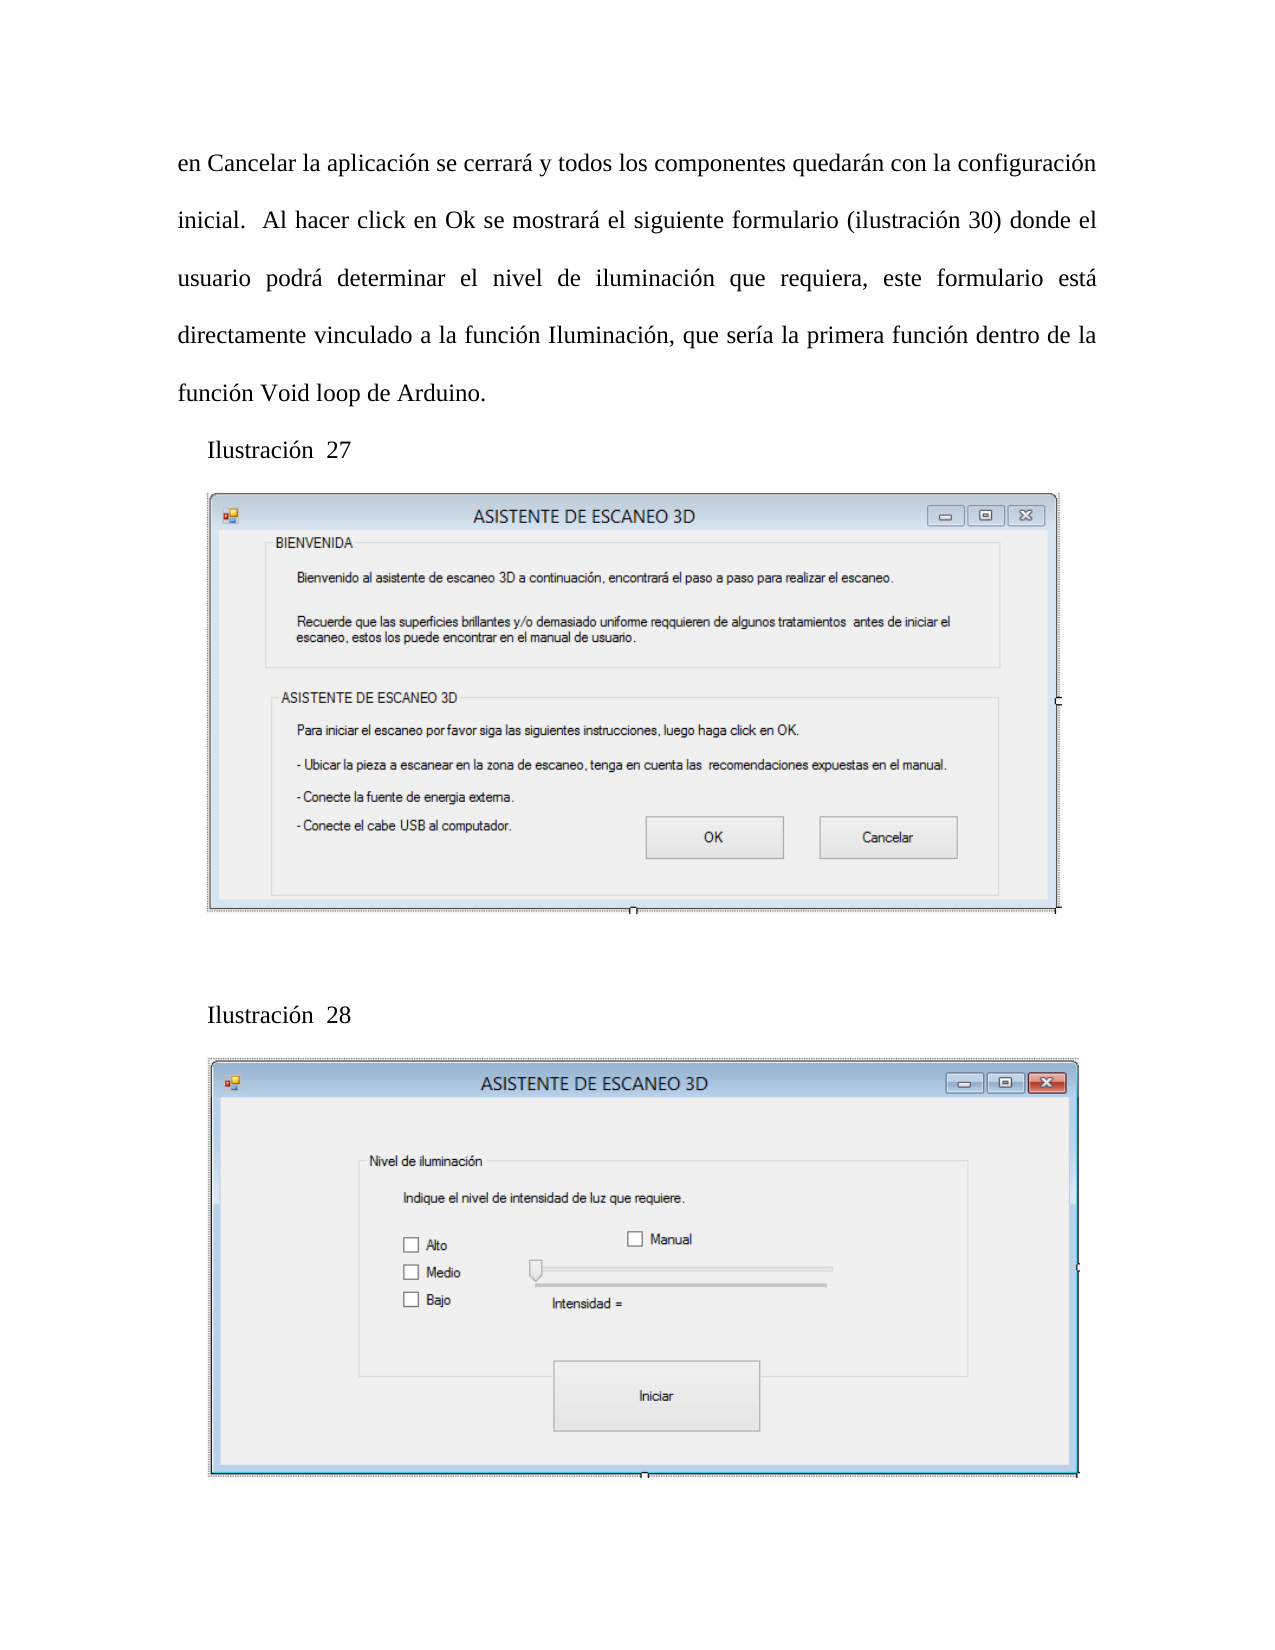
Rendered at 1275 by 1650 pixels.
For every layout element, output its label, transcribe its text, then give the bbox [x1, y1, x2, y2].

picture [206, 492, 1062, 914]
picture [206, 1057, 1080, 1478]
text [177, 148, 1098, 406]
